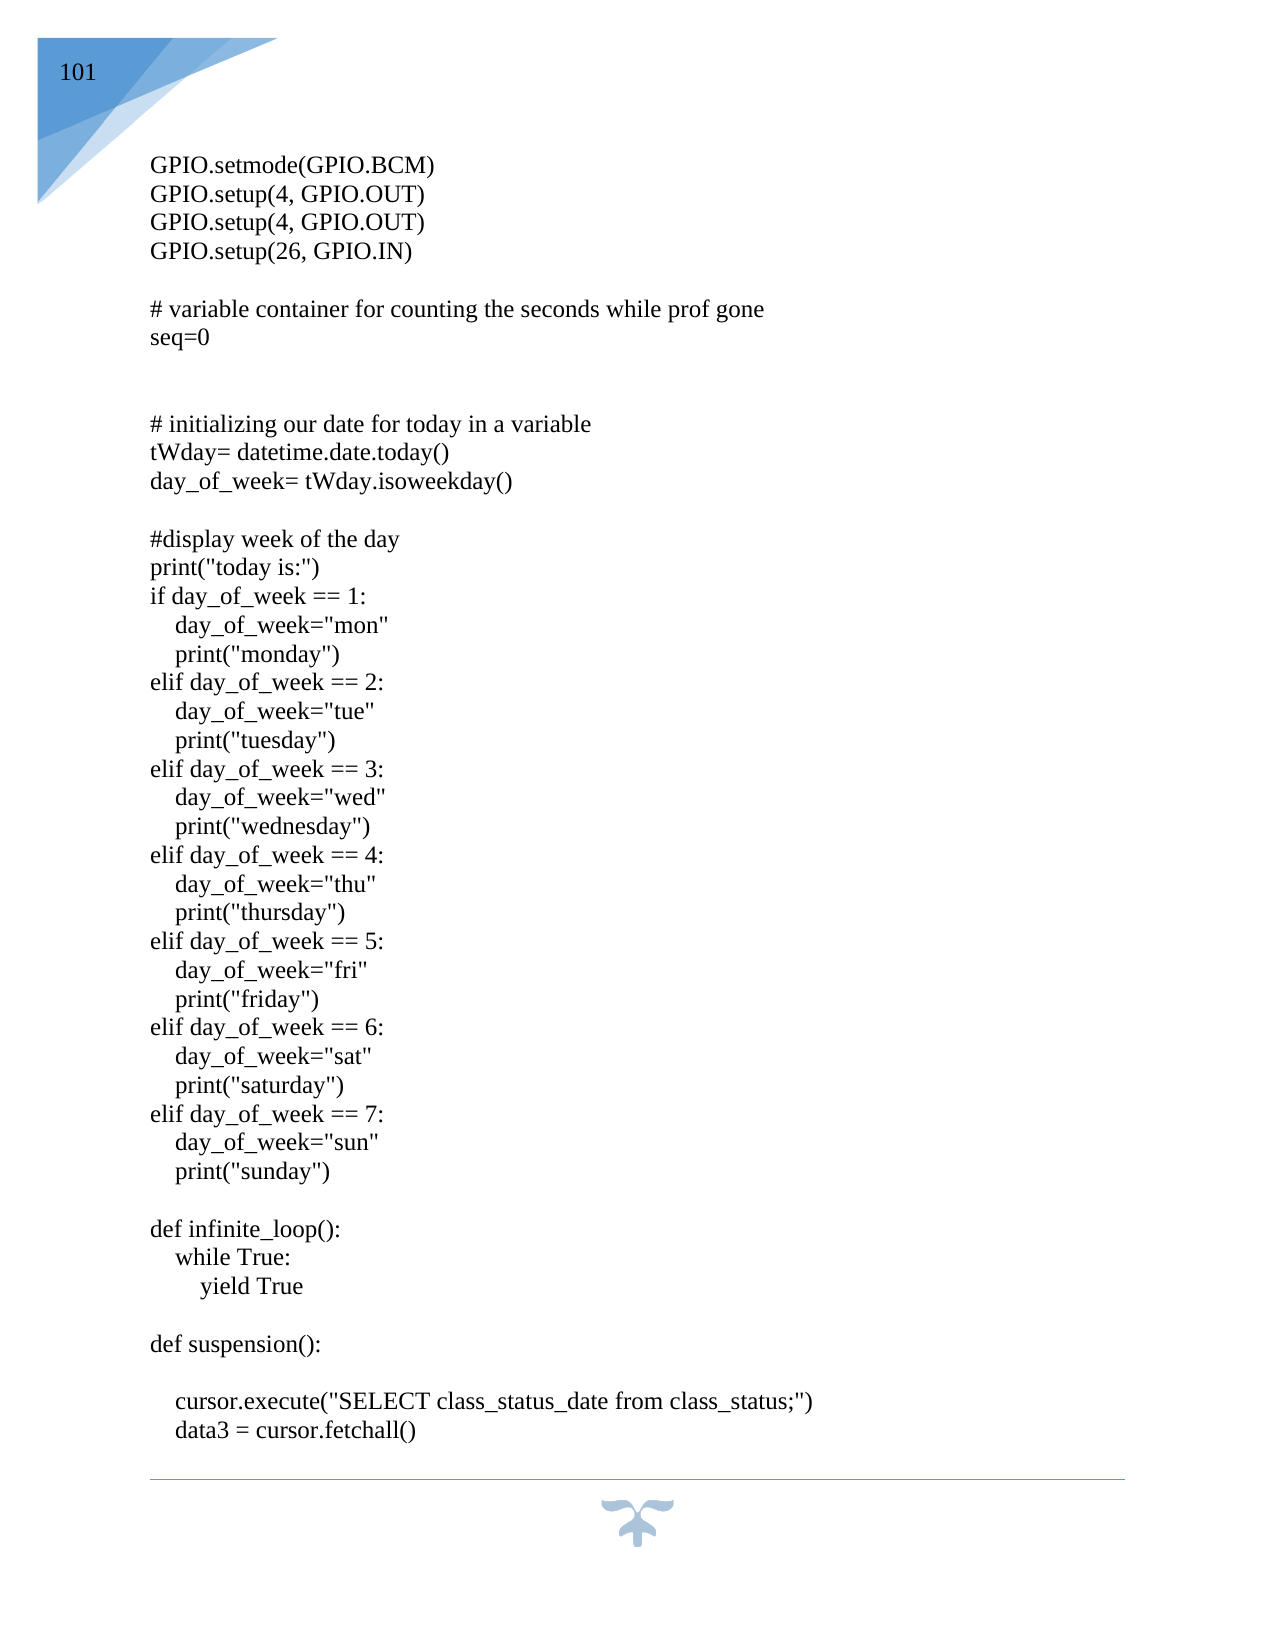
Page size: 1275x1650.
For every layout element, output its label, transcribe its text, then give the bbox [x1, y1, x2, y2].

text cursor.execute("SELECT class_status_date from class_status;") [150, 1386, 1125, 1415]
text def suspension(): [150, 1329, 1125, 1357]
text GPIO.setup(4, GPIO.OUT) [150, 207, 1125, 236]
text elif day_of_week == 7: [150, 1099, 1125, 1127]
text day_of_week="thu" [150, 869, 1125, 897]
text print("wednesday") [150, 811, 1125, 840]
text GPIO.setmode(GPIO.BCM) [150, 150, 1125, 179]
text day_of_week="fri" [150, 955, 1125, 984]
text if day_of_week == 1: [150, 581, 1125, 610]
text print("tuesday") [150, 725, 1125, 754]
text day_of_week= tWday.isoweekday() [150, 466, 1125, 495]
text elif day_of_week == 5: [150, 926, 1125, 955]
text GPIO.setup(26, GPIO.IN) [150, 236, 1125, 265]
text elif day_of_week == 6: [150, 1012, 1125, 1041]
text while True: [150, 1242, 1125, 1271]
text print("friday") [150, 984, 1125, 1012]
text # variable container for counting the seconds while prof gone [150, 294, 1125, 322]
text yield True [150, 1271, 1125, 1300]
text print("thursday") [150, 897, 1125, 926]
text elif day_of_week == 4: [150, 840, 1125, 869]
text elif day_of_week == 2: [150, 667, 1125, 696]
text day_of_week="sun" [150, 1127, 1125, 1156]
text print("today is:") [150, 552, 1125, 581]
text print("monday") [150, 639, 1125, 667]
text day_of_week="wed" [150, 782, 1125, 811]
text day_of_week="tue" [150, 696, 1125, 725]
picture [37, 37, 279, 206]
text #display week of the day [150, 524, 1125, 552]
text elif day_of_week == 3: [150, 754, 1125, 782]
text print("saturday") [150, 1070, 1125, 1099]
text GPIO.setup(4, GPIO.OUT) [150, 179, 1125, 207]
text def infinite_loop(): [150, 1214, 1125, 1242]
text # initializing our date for today in a variable [150, 409, 1125, 437]
text print("sunday") [150, 1156, 1125, 1185]
text tWday= datetime.date.today() [150, 437, 1125, 466]
text data3 = cursor.fetchall() [150, 1415, 1125, 1444]
text day_of_week="mon" [150, 610, 1125, 639]
text seq=0 [150, 322, 1125, 351]
text day_of_week="sat" [150, 1041, 1125, 1070]
